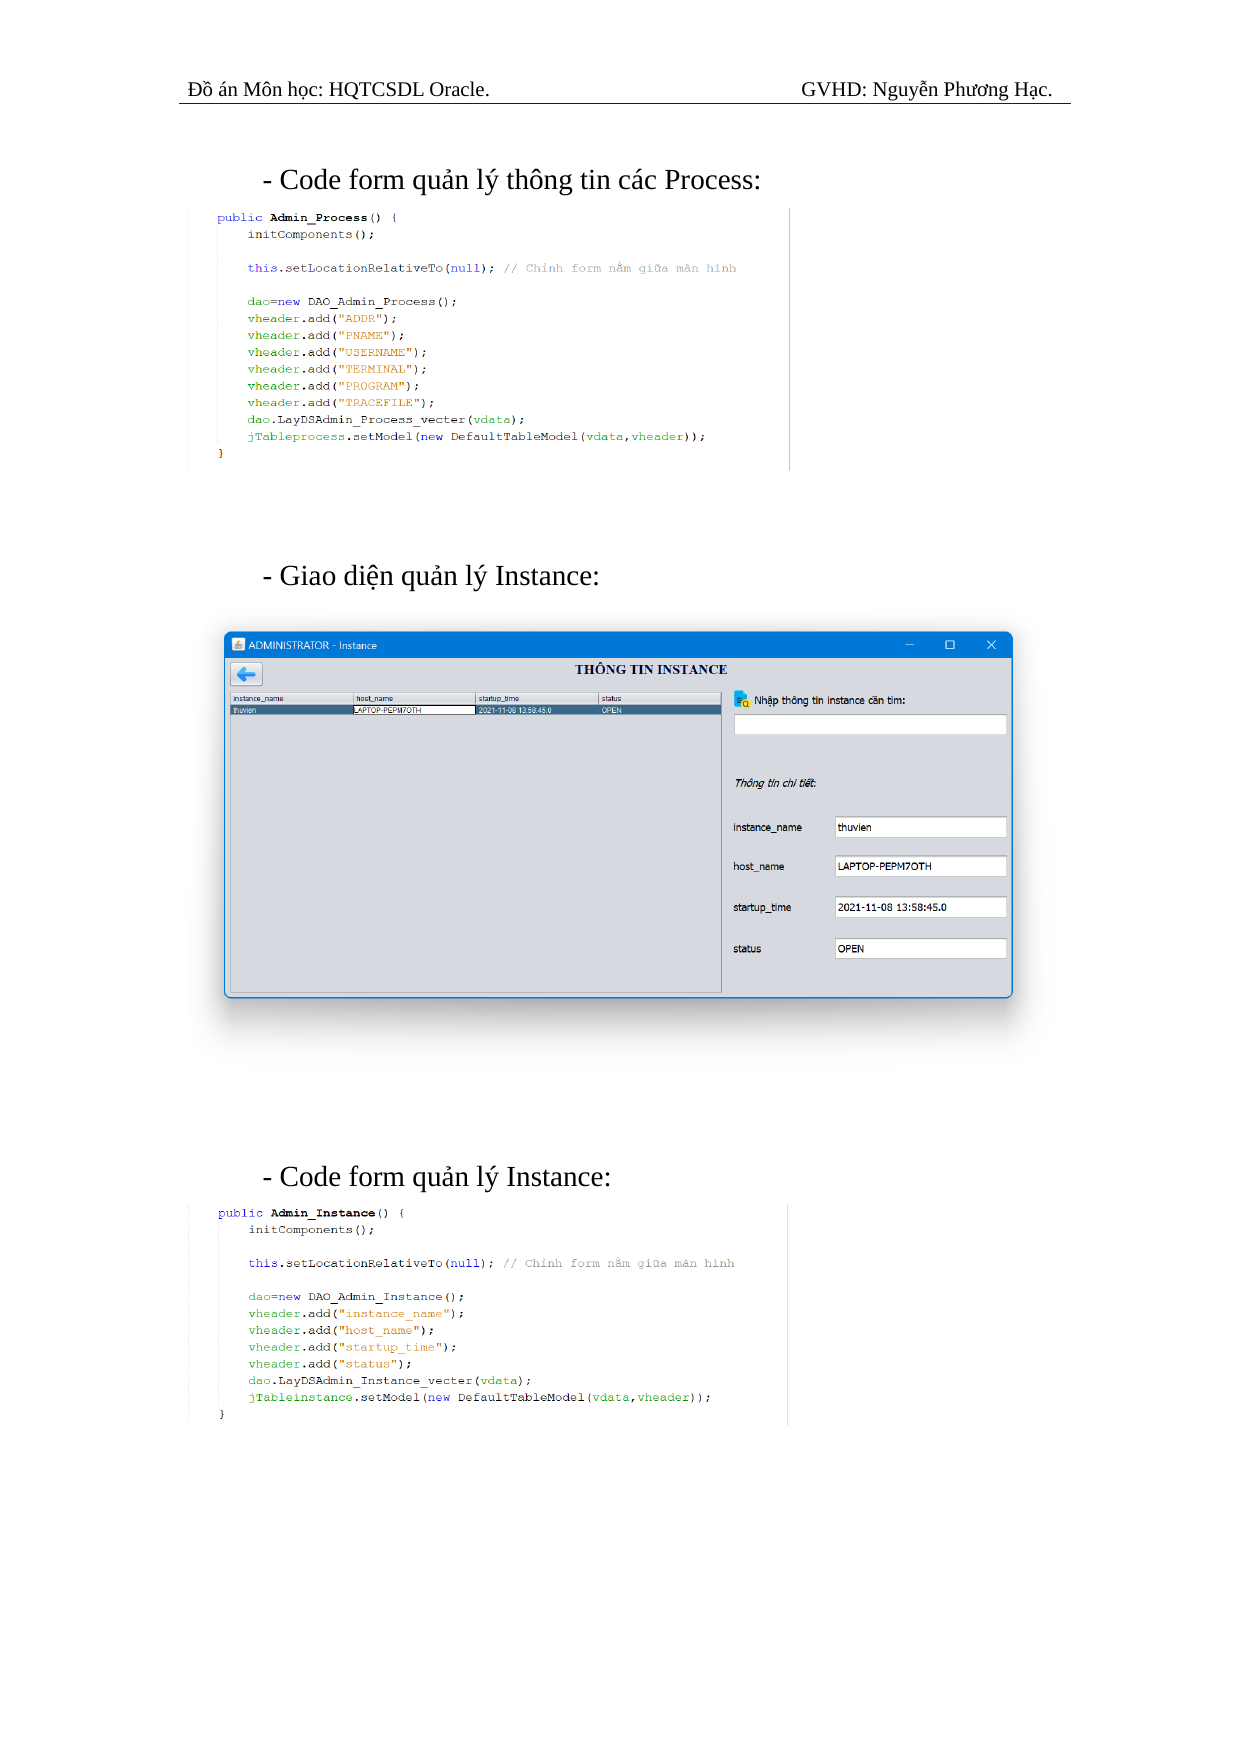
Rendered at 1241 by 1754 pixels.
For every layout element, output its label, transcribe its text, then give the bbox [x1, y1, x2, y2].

text - Code form quản lý thông tin các Process: [187, 162, 1062, 196]
picture [187, 208, 1062, 471]
text - Code form quản lý Instance: [187, 1159, 1062, 1192]
picture [187, 604, 1062, 1071]
text - Giao diện quản lý Instance: [187, 558, 1062, 592]
picture [187, 1204, 1061, 1426]
